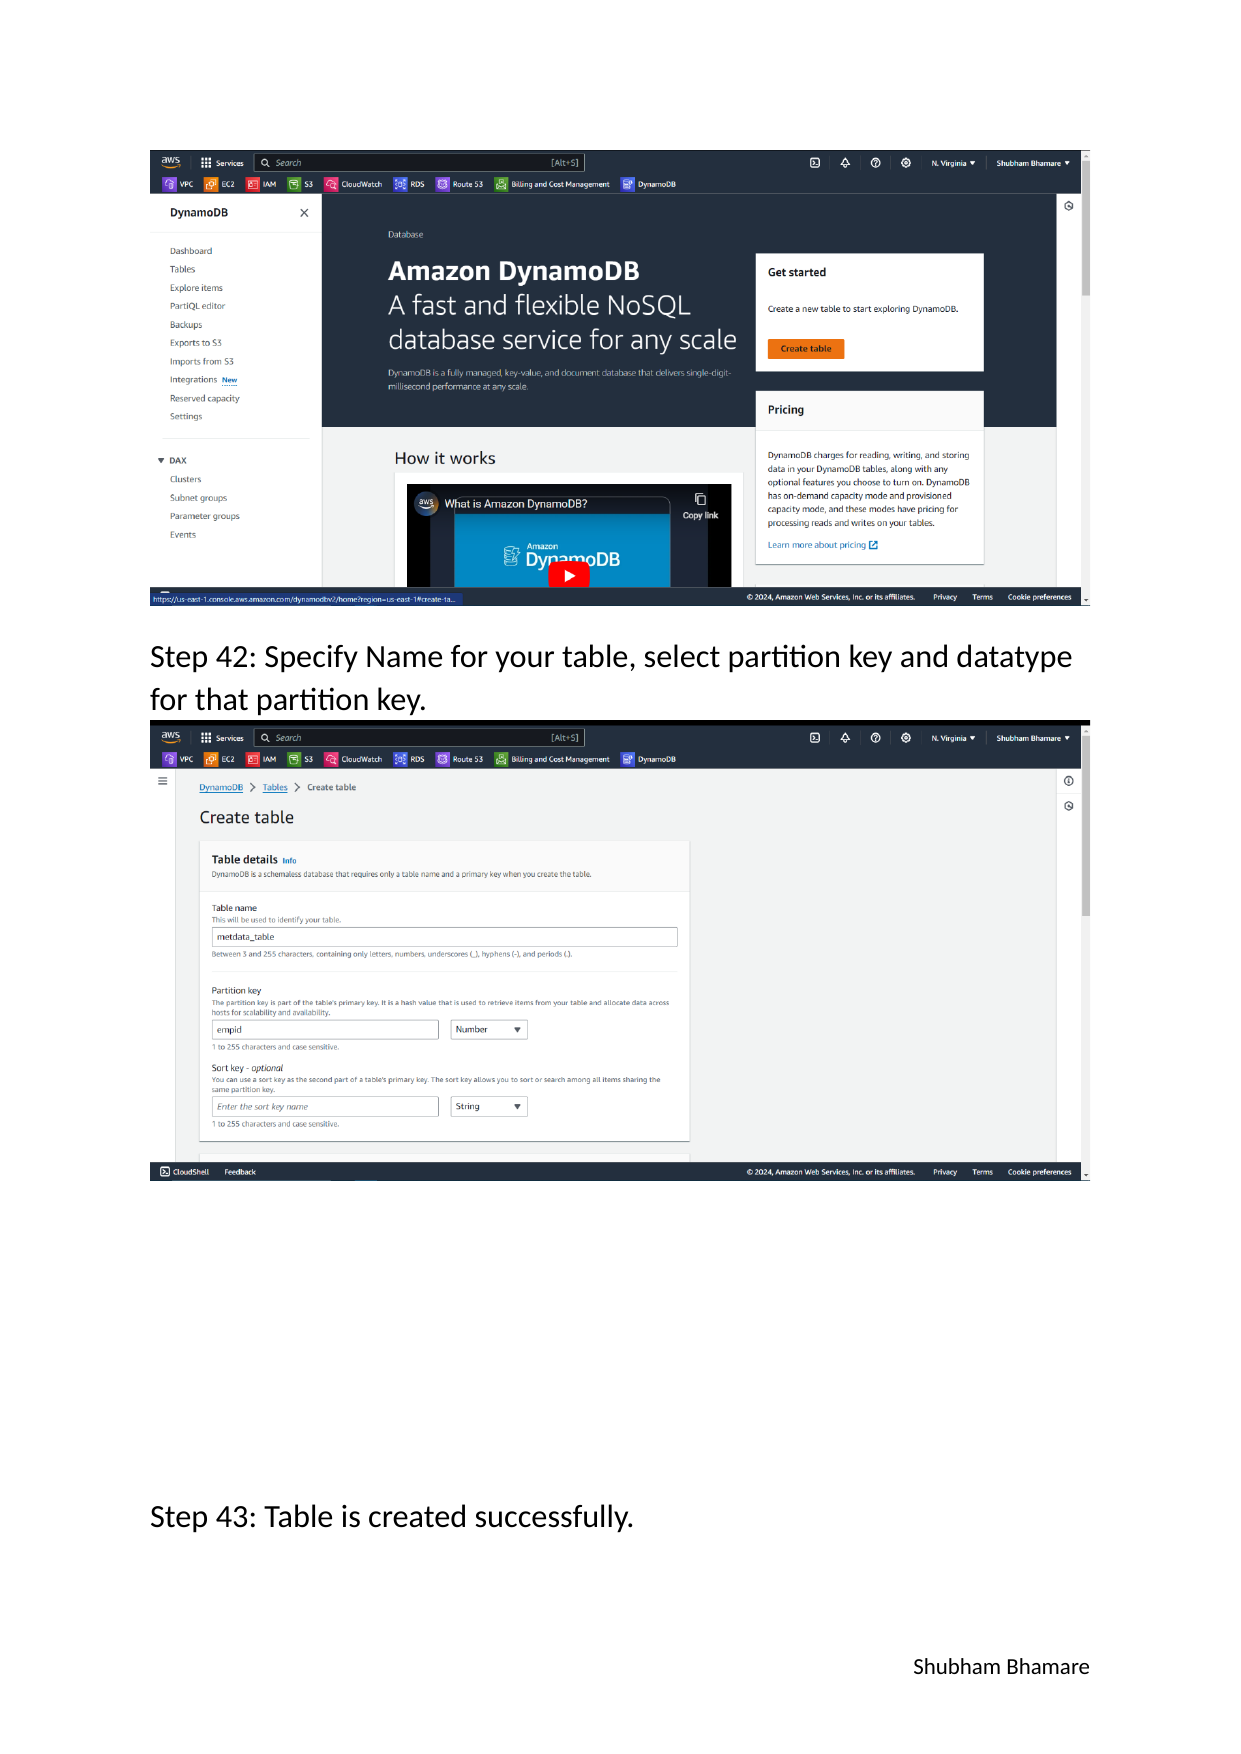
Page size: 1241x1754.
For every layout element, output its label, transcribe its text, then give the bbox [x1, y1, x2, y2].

text Step 43: Table is created successfully. [150, 1496, 1090, 1536]
picture [150, 150, 1091, 606]
picture [150, 720, 1091, 1181]
text Step 42: Specify Name for your table, select partition key and datatype for that partition key. [150, 636, 1090, 720]
